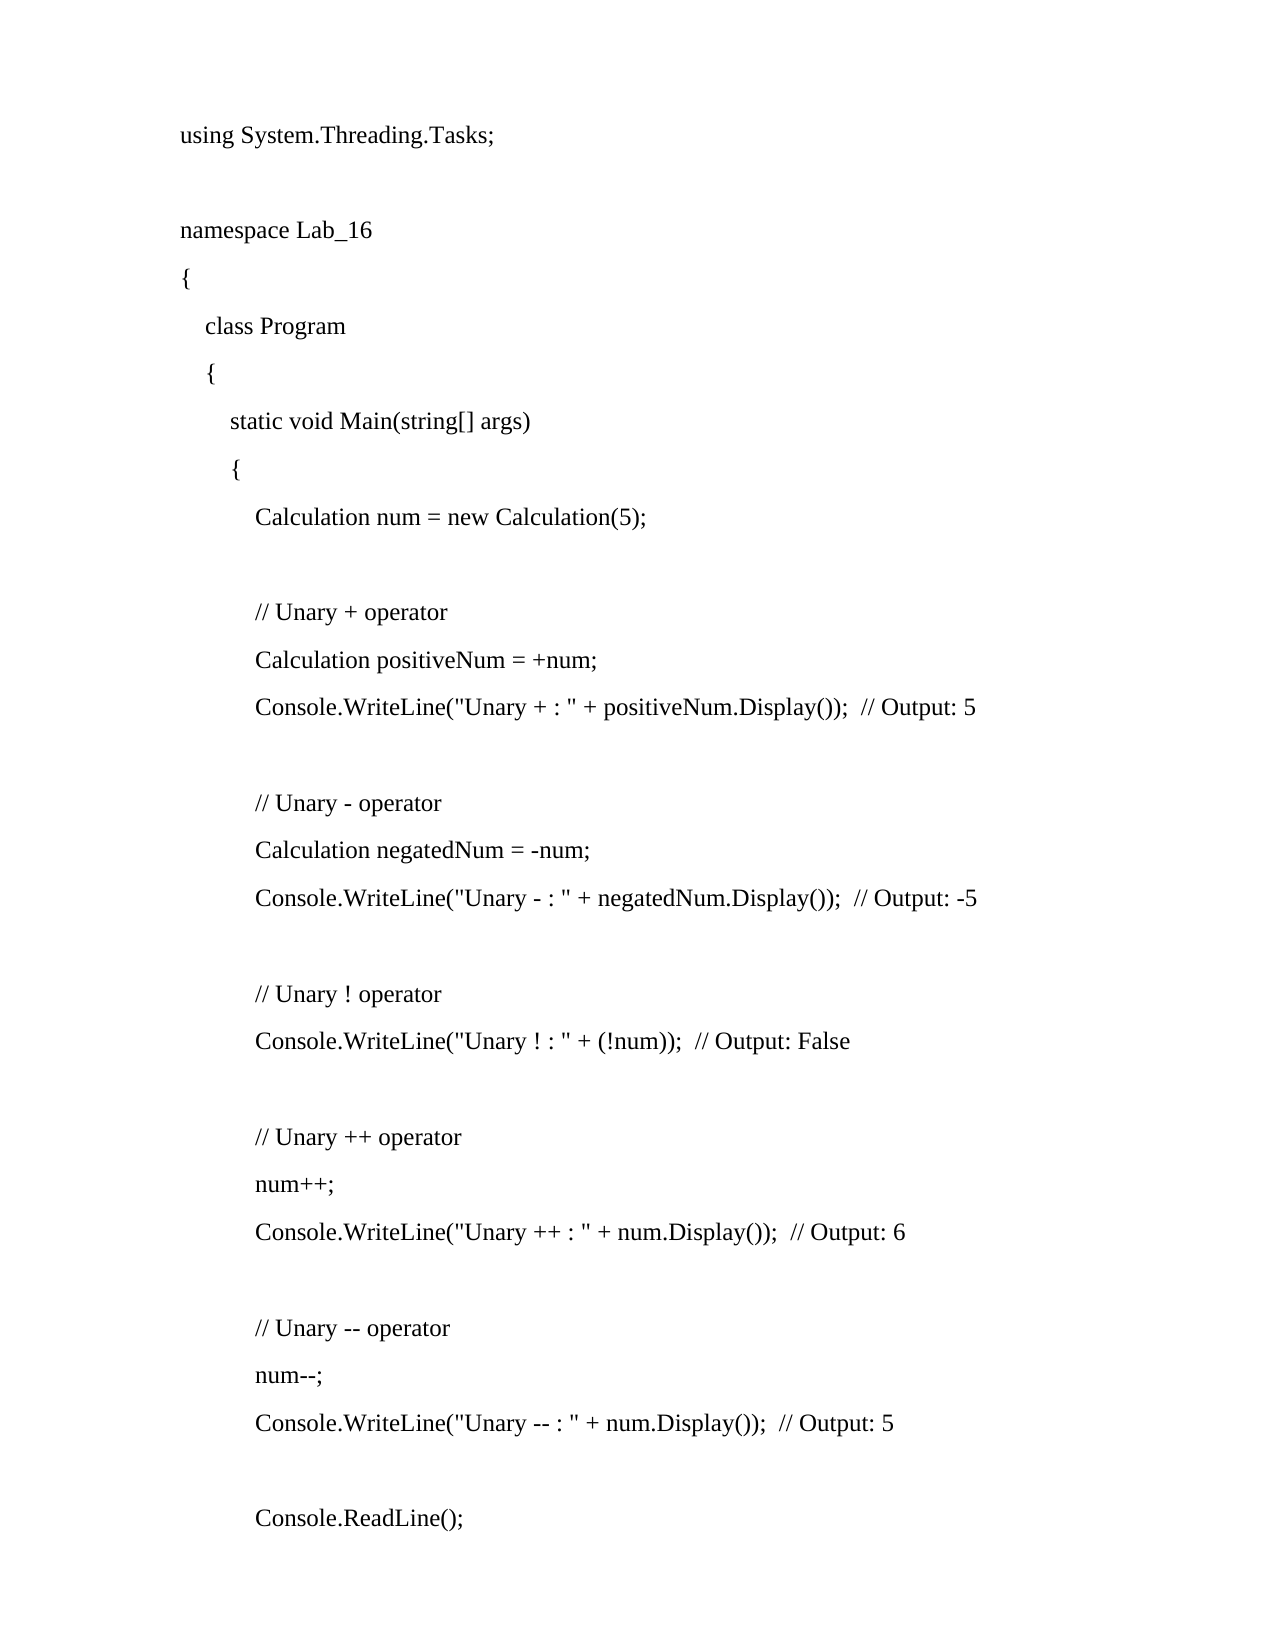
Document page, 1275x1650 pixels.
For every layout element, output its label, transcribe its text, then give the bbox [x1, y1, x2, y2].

text Console.ReadLine(); [180, 1503, 1125, 1532]
text // Unary -- operator [180, 1313, 1125, 1341]
text num--; [180, 1360, 1125, 1389]
text { [180, 263, 1125, 292]
text // Unary + operator [180, 597, 1125, 626]
text Calculation negatedNum = -num; [180, 836, 1125, 864]
text { [180, 454, 1125, 483]
text Calculation positiveNum = +num; [180, 645, 1125, 673]
text // Unary ! operator [180, 979, 1125, 1007]
text static void Main(string[] args) [180, 406, 1125, 435]
text namespace Lab_16 [180, 215, 1125, 244]
text Console.WriteLine("Unary - : " + negatedNum.Display()); // Output: -5 [180, 883, 1125, 912]
text { [180, 358, 1125, 387]
text Calculation num = new Calculation(5); [180, 502, 1125, 530]
text // Unary ++ operator [180, 1122, 1125, 1151]
text Console.WriteLine("Unary + : " + positiveNum.Display()); // Output: 5 [180, 692, 1125, 721]
text Console.WriteLine("Unary -- : " + num.Display()); // Output: 5 [180, 1408, 1125, 1437]
text // Unary - operator [180, 788, 1125, 817]
text using System.Threading.Tasks; [180, 120, 1125, 149]
text class Program [180, 311, 1125, 339]
text num++; [180, 1169, 1125, 1198]
text Console.WriteLine("Unary ++ : " + num.Display()); // Output: 6 [180, 1217, 1125, 1246]
text Console.WriteLine("Unary ! : " + (!num)); // Output: False [180, 1026, 1125, 1055]
